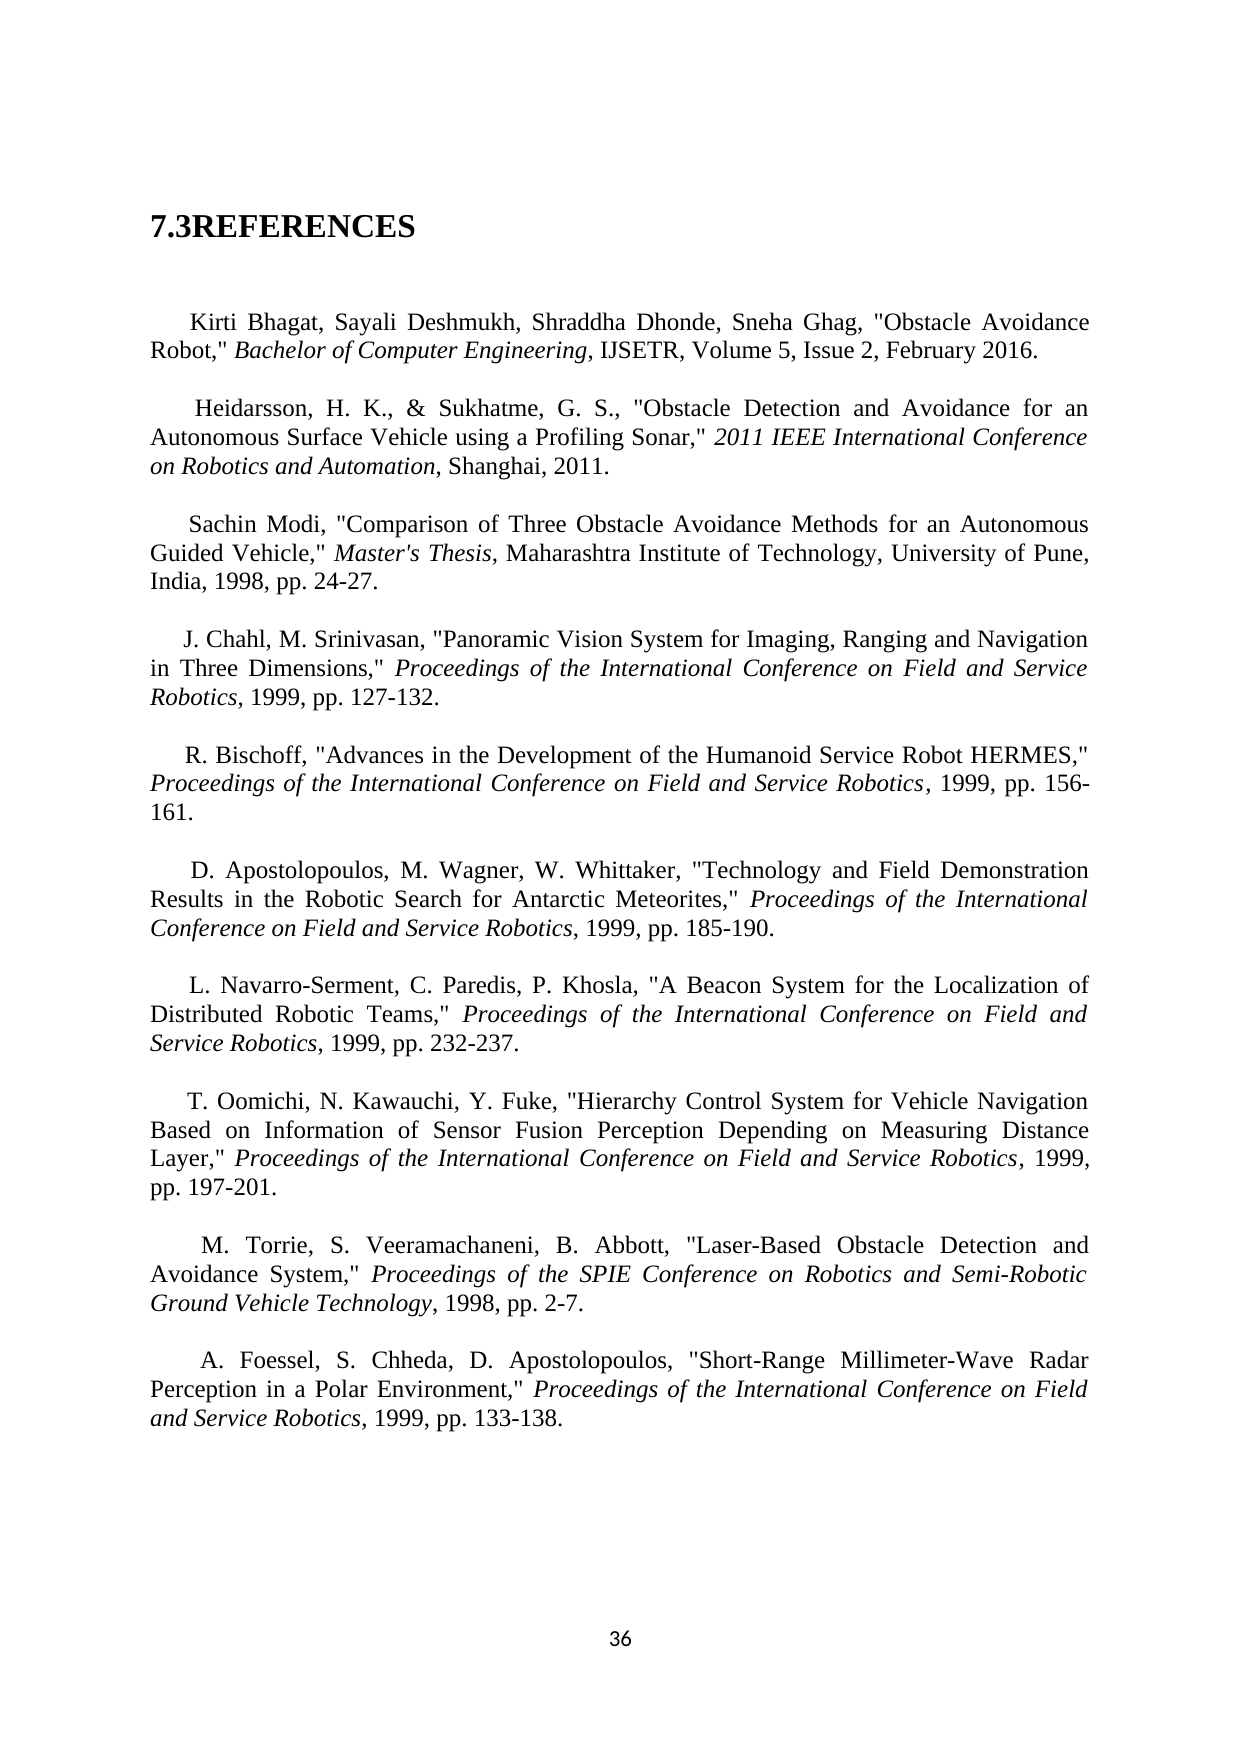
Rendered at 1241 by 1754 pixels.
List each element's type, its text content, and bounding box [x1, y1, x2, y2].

text  Heidarsson, H. K., & Sukhatme, G. S., "Obstacle Detection and Avoidance for an Autonomous Surface Vehicle using a Profiling Sonar," 2011 IEEE International Conference on Robotics and Automation, Shanghai, 2011. [150, 393, 1090, 480]
text  A. Foessel, S. Chheda, D. Apostolopoulos, "Short-Range Millimeter-Wave Radar Perception in a Polar Environment," Proceedings of the International Conference on Field and Service Robotics, 1999, pp. 133-138. [150, 1346, 1090, 1432]
text  J. Chahl, M. Srinivasan, "Panoramic Vision System for Imaging, Ranging and Navigation in Three Dimensions," Proceedings of the International Conference on Field and Service Robotics, 1999, pp. 127-132. [150, 624, 1090, 711]
text  Kirti Bhagat, Sayali Deshmukh, Shraddha Dhonde, Sneha Ghag, "Obstacle Avoidance Robot," Bachelor of Computer Engineering, IJSETR, Volume 5, Issue 2, February 2016. [150, 307, 1090, 364]
text  D. Apostolopoulos, M. Wagner, W. Whittaker, "Technology and Field Demonstration Results in the Robotic Search for Antarctic Meteorites," Proceedings of the International Conference on Field and Service Robotics, 1999, pp. 185-190. [150, 855, 1090, 941]
text  L. Navarro-Serment, C. Paredis, P. Khosla, "A Beacon System for the Localization of Distributed Robotic Teams," Proceedings of the International Conference on Field and Service Robotics, 1999, pp. 232-237. [150, 971, 1090, 1057]
subtitle 7.3REFERENCES [150, 206, 1090, 244]
text  R. Bischoff, "Advances in the Development of the Humanoid Service Robot HERMES," Proceedings of the International Conference on Field and Service Robotics, 1999, pp. 156-161. [150, 740, 1090, 826]
text  Sachin Modi, "Comparison of Three Obstacle Avoidance Methods for an Autonomous Guided Vehicle," Master's Thesis, Maharashtra Institute of Technology, University of Pune, India, 1998, pp. 24-27. [150, 509, 1090, 595]
text  M. Torrie, S. Veeramachaneni, B. Abbott, "Laser-Based Obstacle Detection and Avoidance System," Proceedings of the SPIE Conference on Robotics and Semi-Robotic Ground Vehicle Technology, 1998, pp. 2-7. [150, 1230, 1090, 1316]
text  T. Oomichi, N. Kawauchi, Y. Fuke, "Hierarchy Control System for Vehicle Navigation Based on Information of Sensor Fusion Perception Depending on Measuring Distance Layer," Proceedings of the International Conference on Field and Service Robotics, 1999, pp. 197-201. [150, 1086, 1090, 1201]
